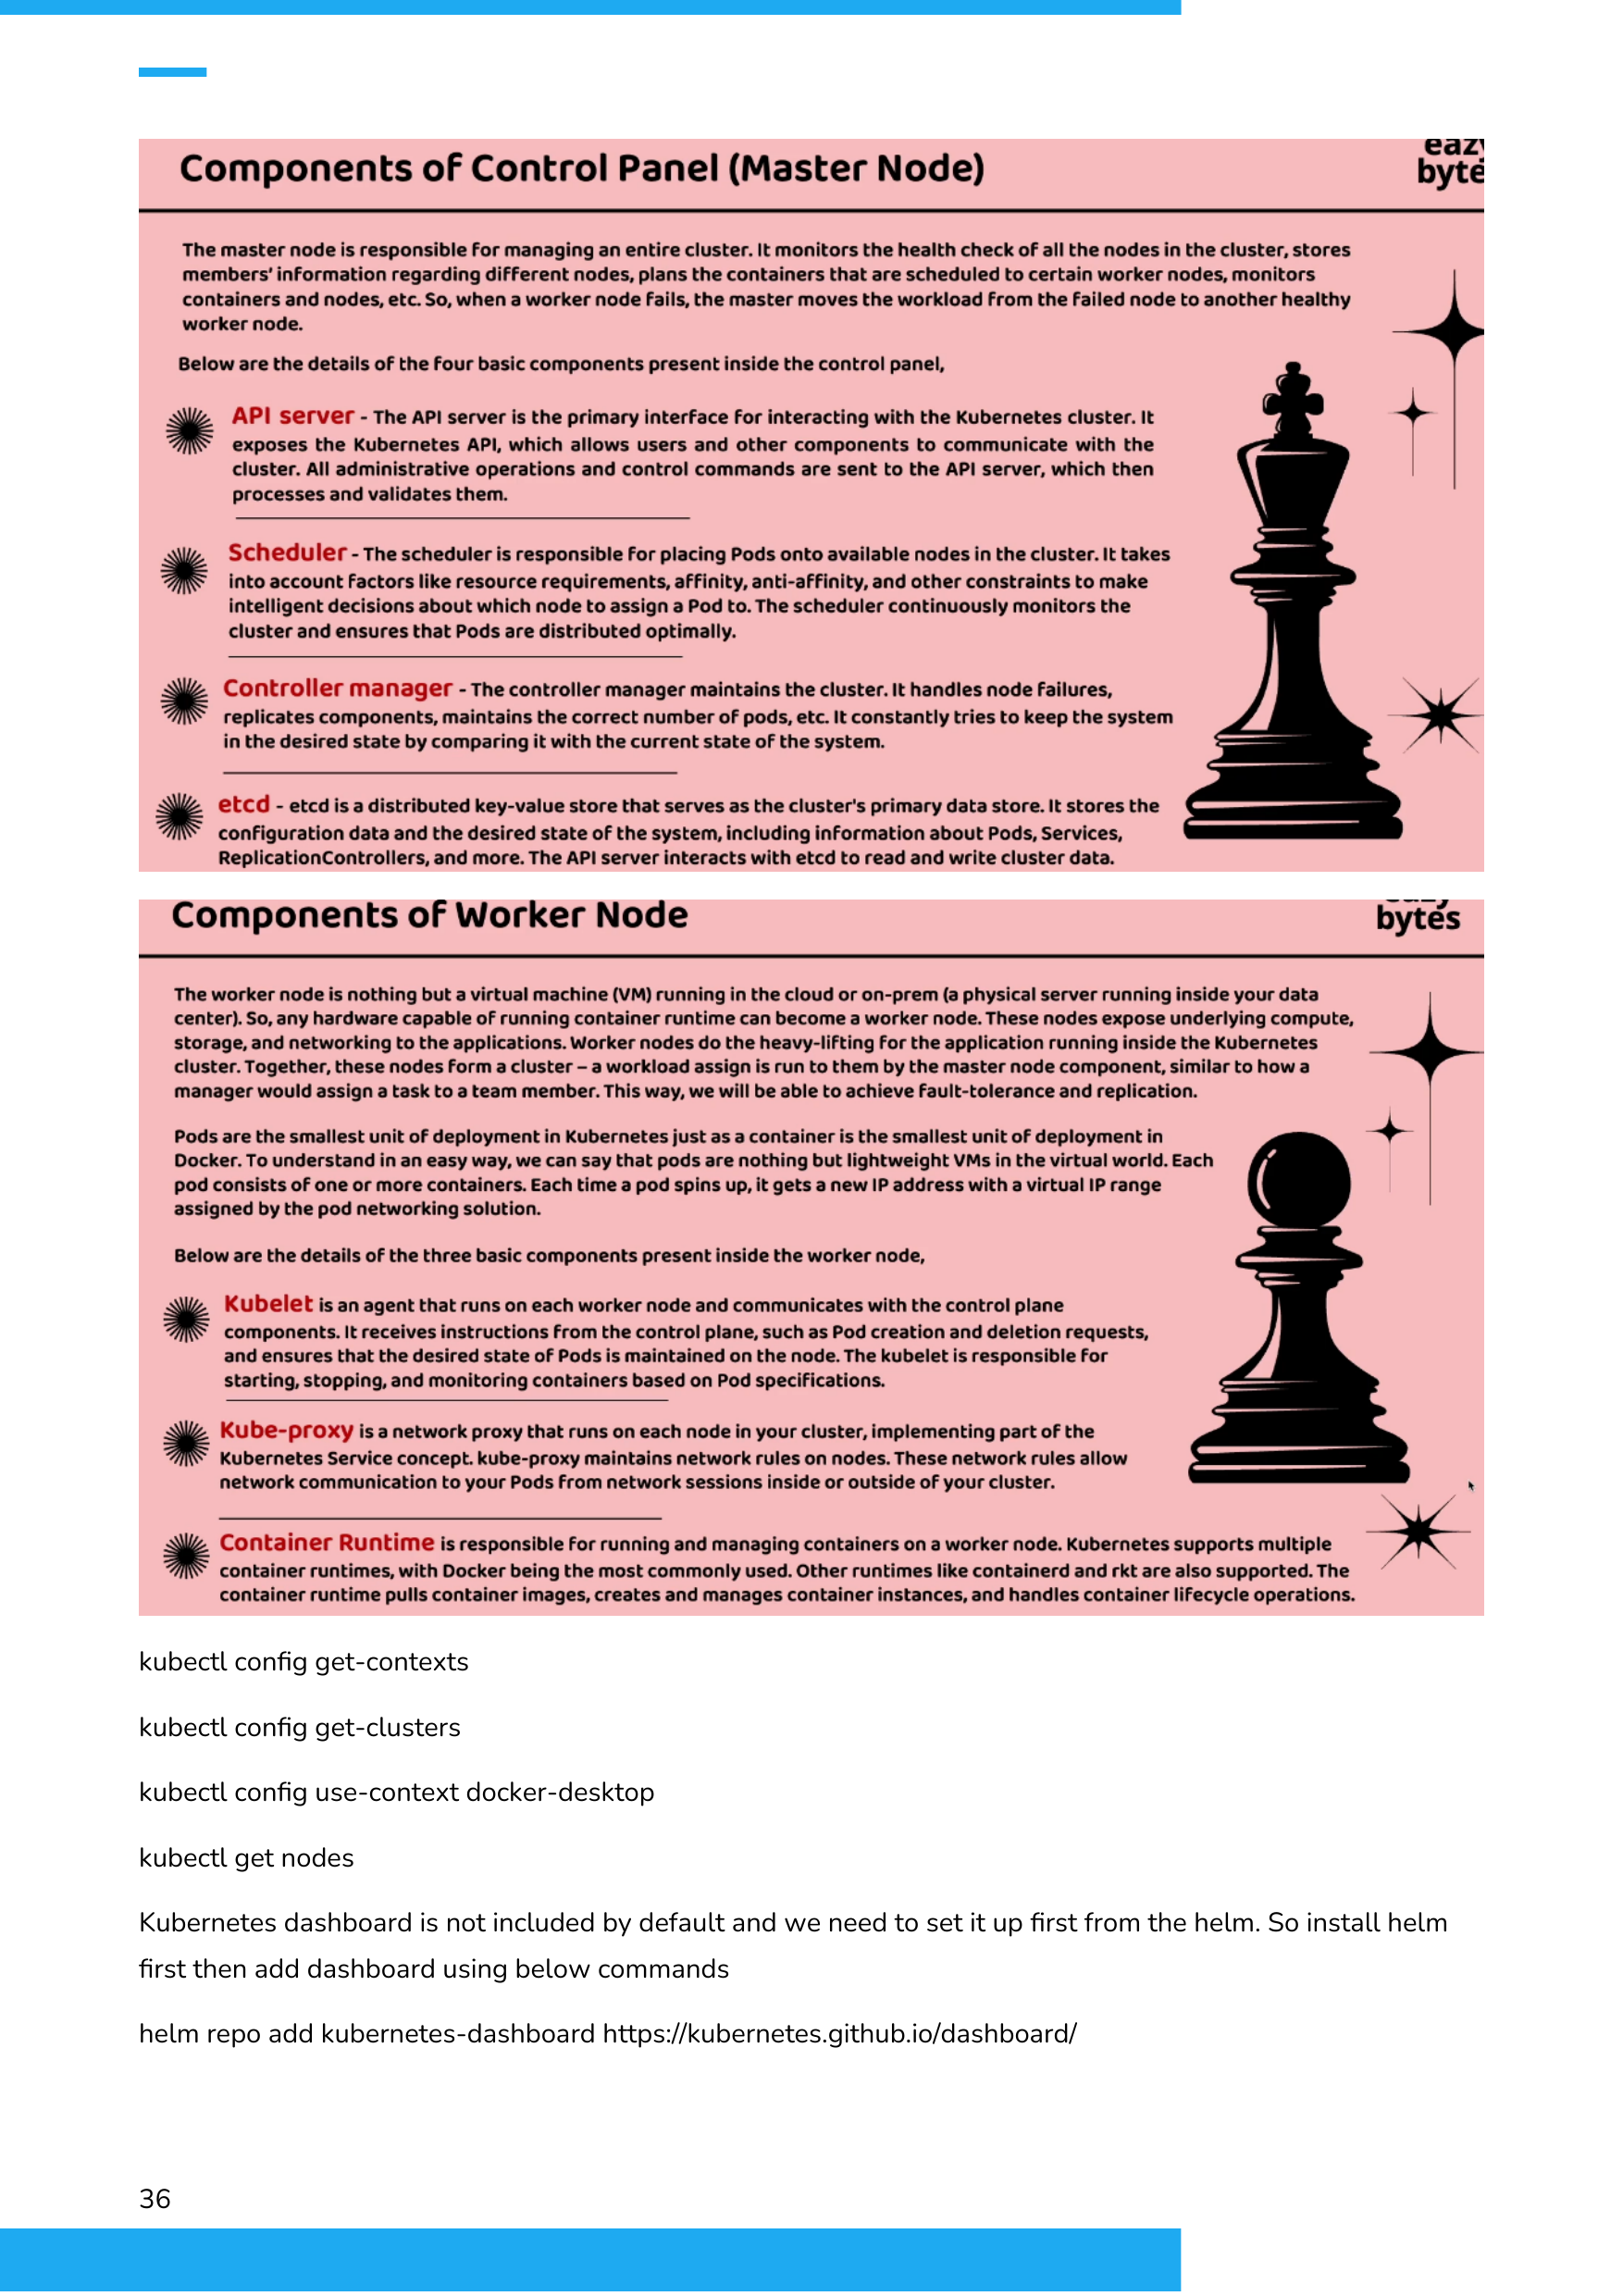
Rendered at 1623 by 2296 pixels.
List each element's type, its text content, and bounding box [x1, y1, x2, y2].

text helm repo add kubernetes-dashboard https://kubernetes.github.io/dashboard/ [139, 2016, 1484, 2053]
picture [0, 2228, 1182, 2291]
text kubectl config get-contexts [139, 1644, 1484, 1681]
text kubectl config get-clusters [139, 1709, 1484, 1745]
text kubectl get nodes [139, 1840, 1484, 1876]
picture [139, 68, 207, 77]
text Kubernetes dashboard is not included by default and we need to set it up first from the helm. So install helm first then add dashboard using below commands [139, 1905, 1484, 1988]
picture [139, 900, 1484, 1616]
text kubectl config use-context docker-desktop [139, 1774, 1484, 1811]
picture [0, 0, 1182, 15]
picture [139, 139, 1484, 872]
